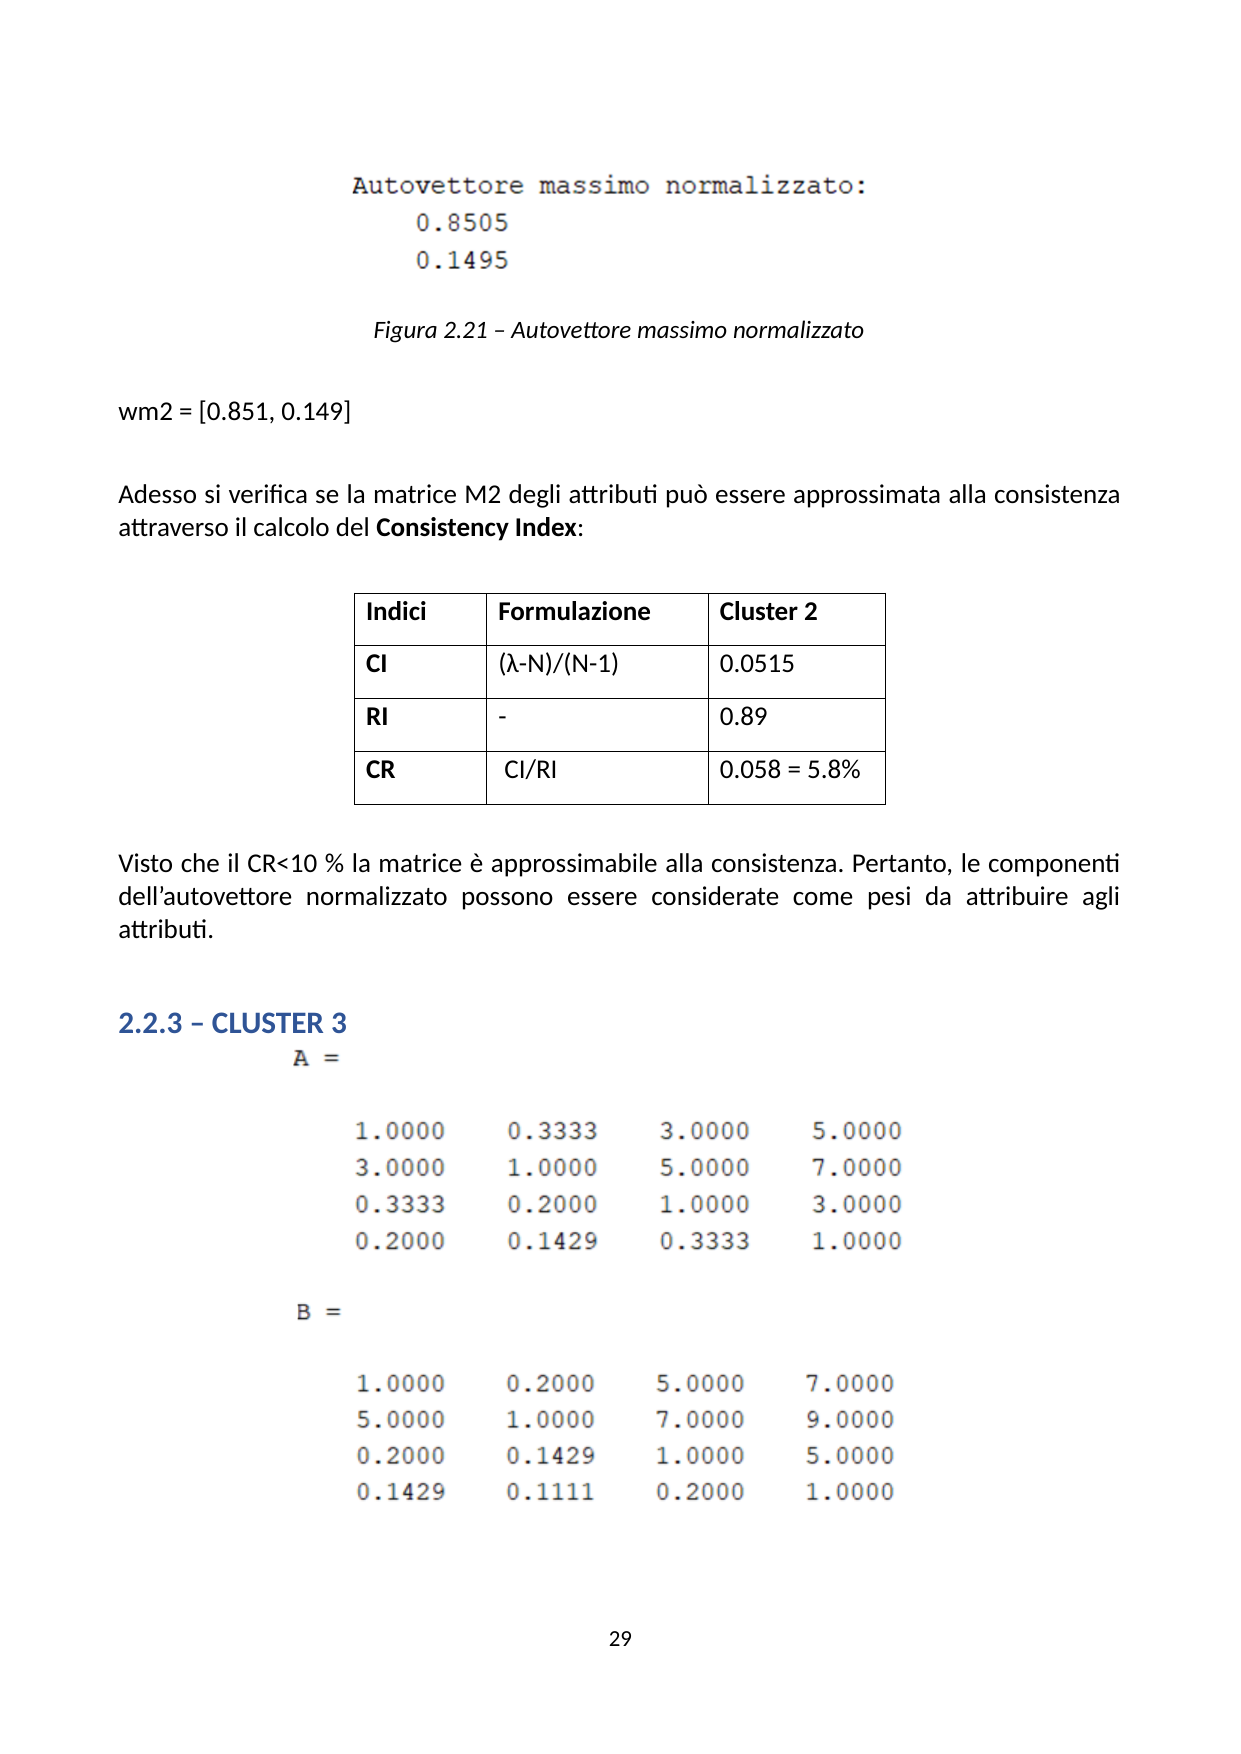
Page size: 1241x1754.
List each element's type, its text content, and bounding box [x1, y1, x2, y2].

table_cell RI [355, 699, 486, 751]
table_header Formulazione [487, 594, 708, 645]
picture [297, 1291, 943, 1527]
subtitle 2.2.3 – CLUSTER 3 [118, 1003, 1122, 1041]
text Visto che il CR<10 % la matrice è approssimabile alla consistenza. Pertanto, le componenti dell’autovettore normalizzato possono essere considerate come pesi da attribuire agli attributi. [118, 846, 1122, 945]
text Adesso si verifica se la matrice M2 degli attributi può essere approssimata alla consistenza attraverso il calcolo del Consistency Index: [118, 477, 1122, 543]
table_cell 0.058 = 5.8% [709, 752, 885, 804]
picture [293, 1049, 947, 1283]
table_cell 0.89 [709, 699, 885, 751]
table_cell (λ-N)/(N-1) [487, 646, 708, 698]
text wm2 = [0.851, 0.149] [118, 394, 1122, 427]
table_cell - [487, 699, 708, 751]
picture [352, 147, 888, 306]
table_cell 0.0515 [709, 646, 885, 698]
table_cell CI/RI [487, 752, 708, 804]
table_header Indici [355, 594, 486, 645]
table_header Cluster 2 [709, 594, 885, 645]
text Figura 2.21 – Autovettore massimo normalizzato [118, 314, 1122, 344]
table_cell CR [355, 752, 486, 804]
table_cell CI [355, 646, 486, 698]
